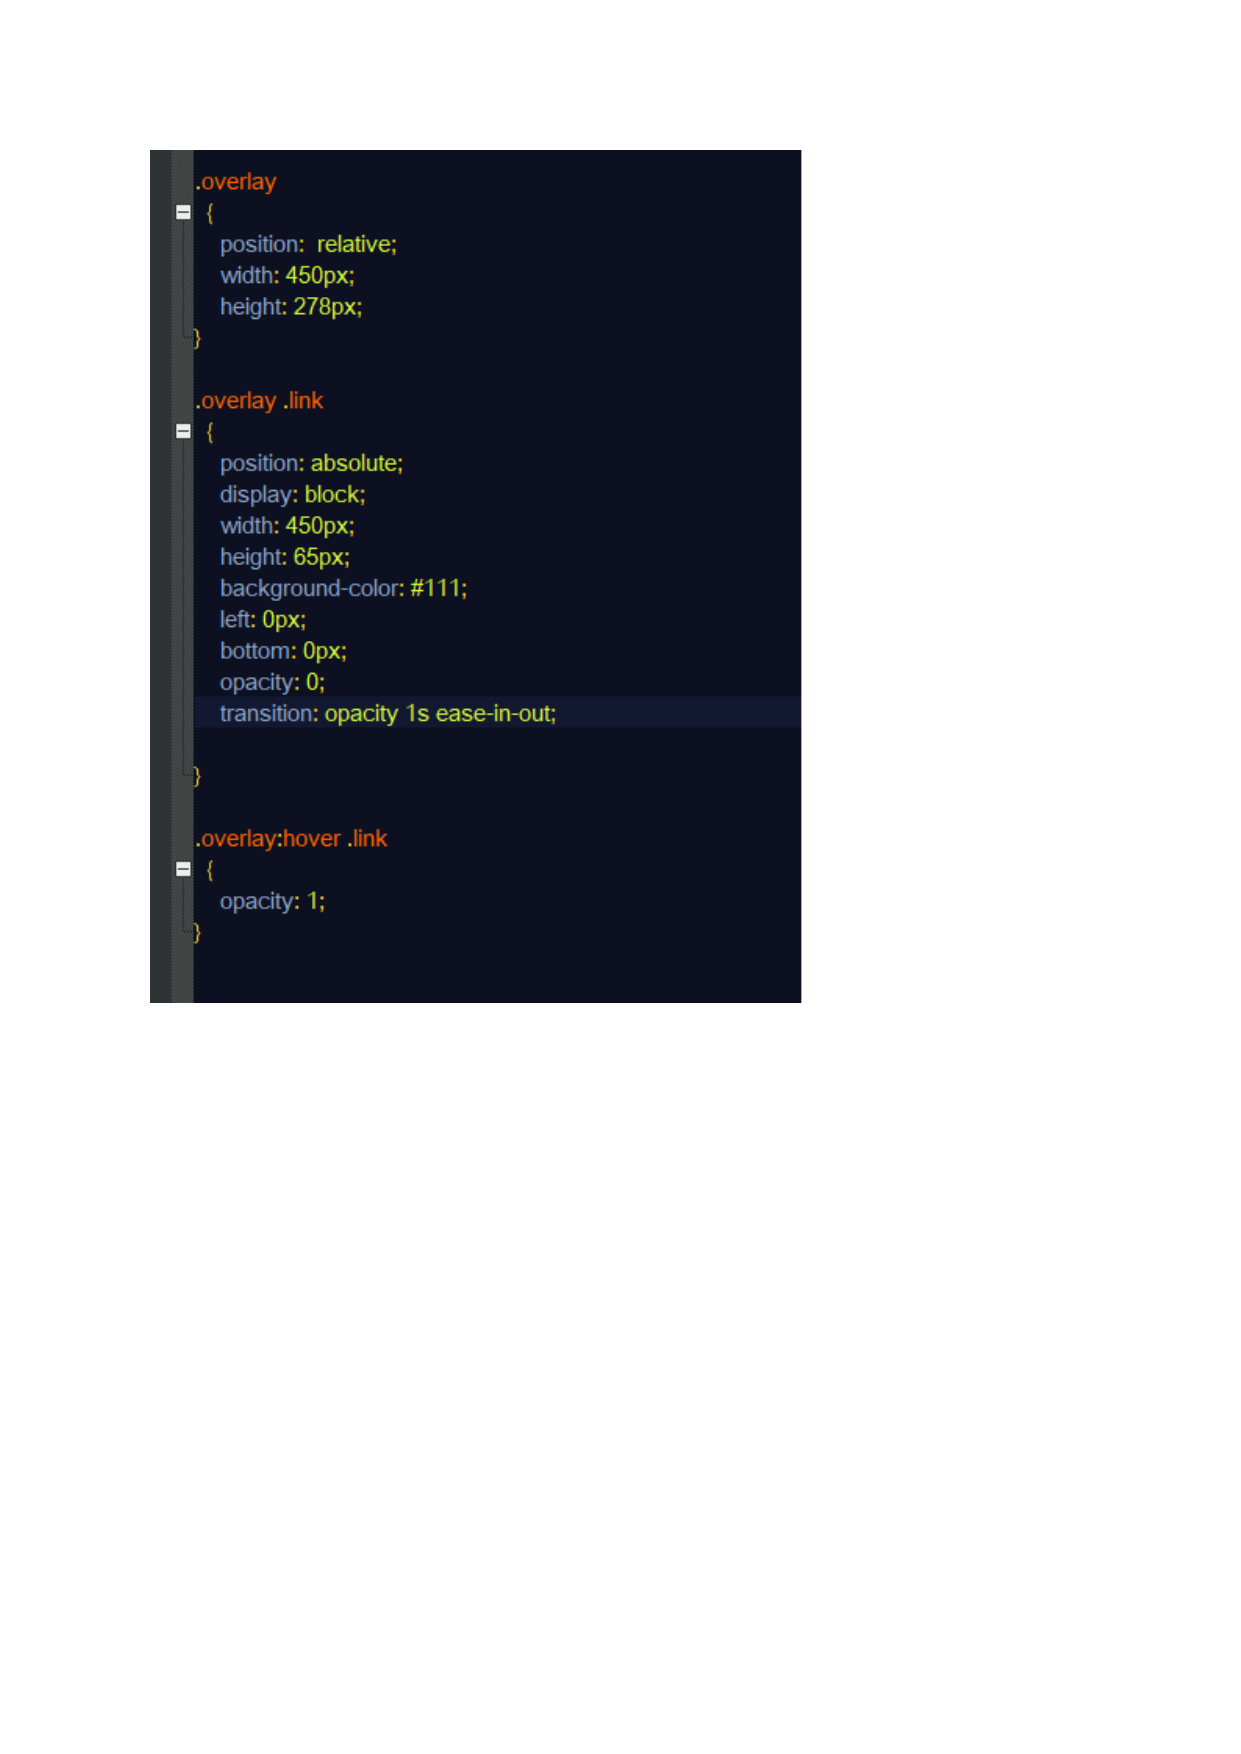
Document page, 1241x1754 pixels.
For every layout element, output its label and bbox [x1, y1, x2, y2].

picture [150, 150, 802, 1003]
